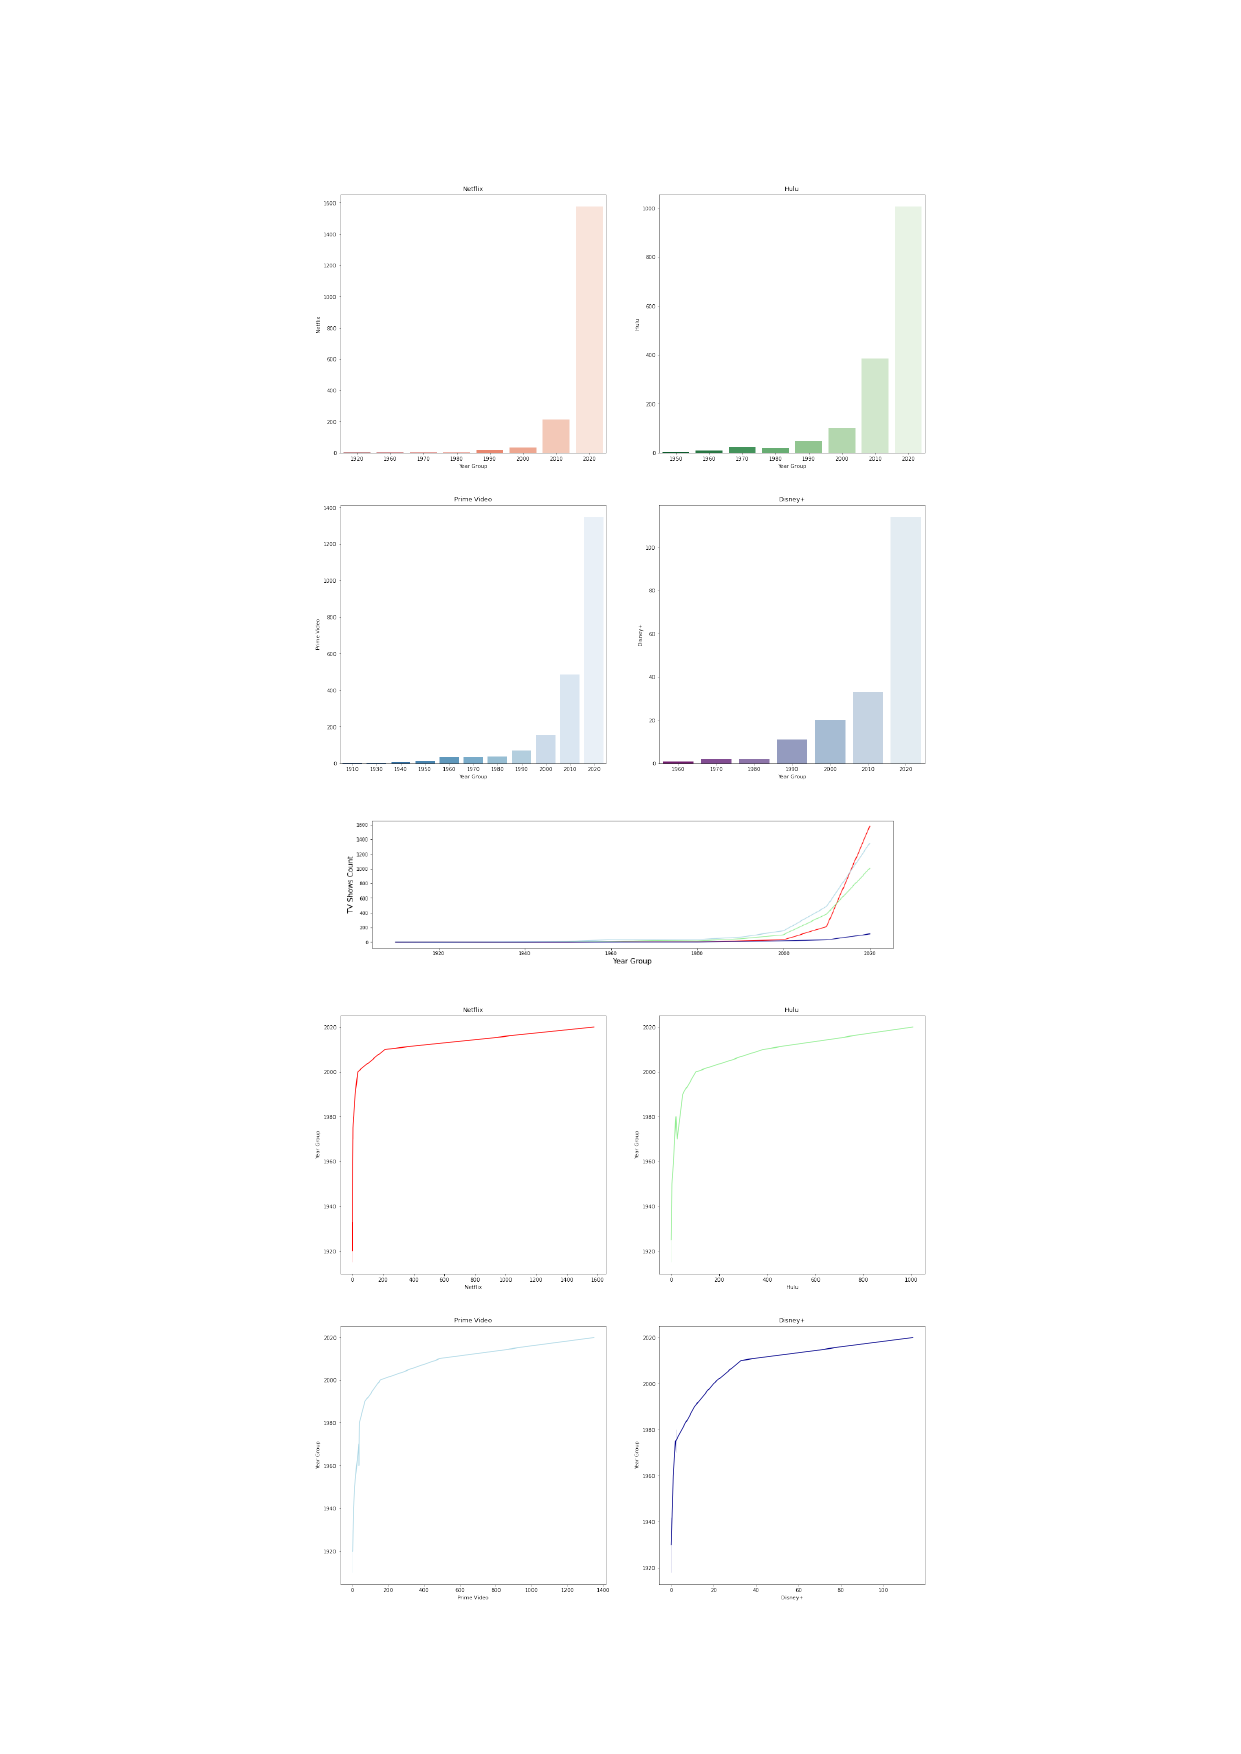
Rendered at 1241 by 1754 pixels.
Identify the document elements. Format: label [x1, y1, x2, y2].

picture [312, 182, 928, 783]
picture [312, 1003, 928, 1604]
picture [344, 818, 896, 968]
